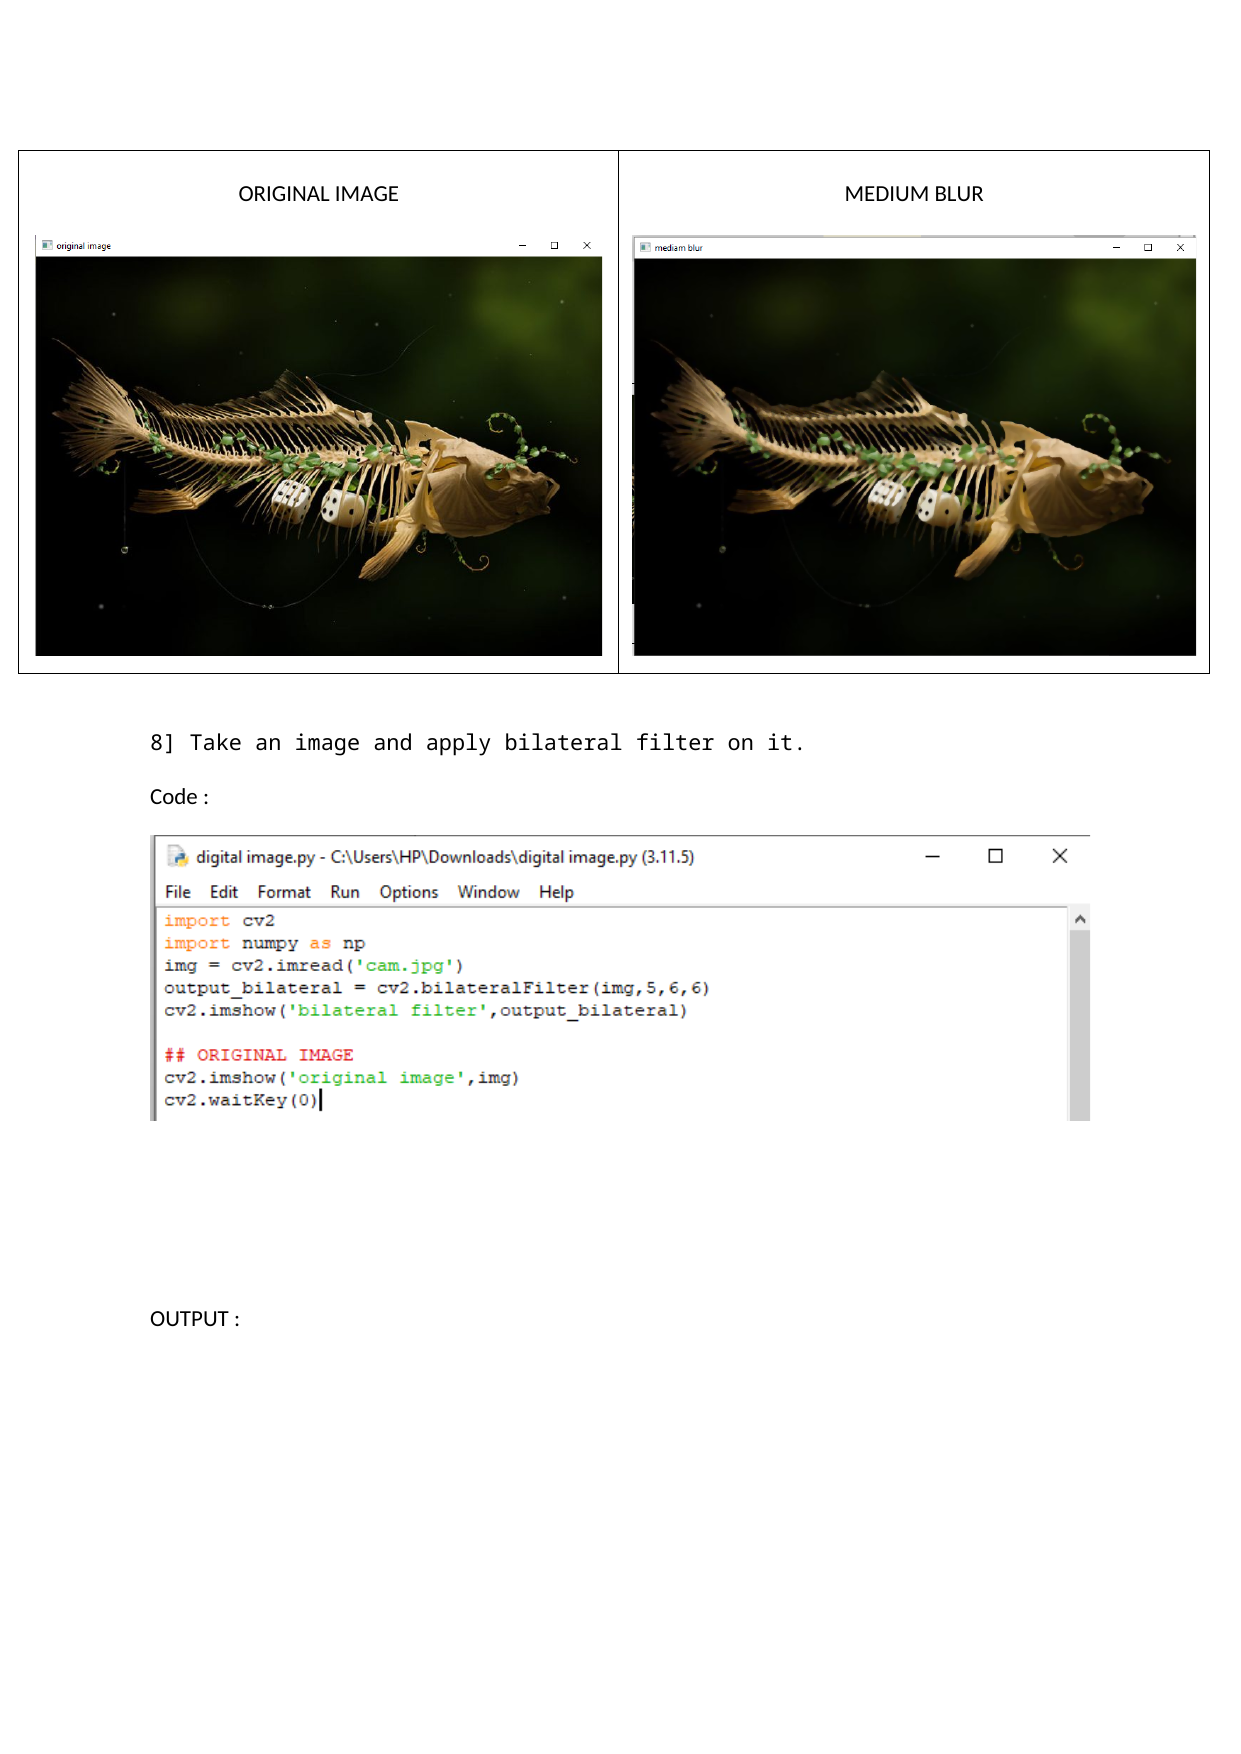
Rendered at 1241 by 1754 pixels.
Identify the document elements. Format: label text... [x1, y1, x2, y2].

table_header ORIGINAL IMAGE [19, 151, 618, 673]
text 8] Take an image and apply bilateral filter on it. [150, 727, 1090, 757]
picture [632, 235, 1197, 656]
picture [150, 835, 1091, 1121]
picture [35, 235, 603, 656]
text Code : [150, 782, 1090, 810]
table_header MEDIUM BLUR [619, 151, 1209, 673]
text OUTPUT : [150, 1304, 1090, 1333]
